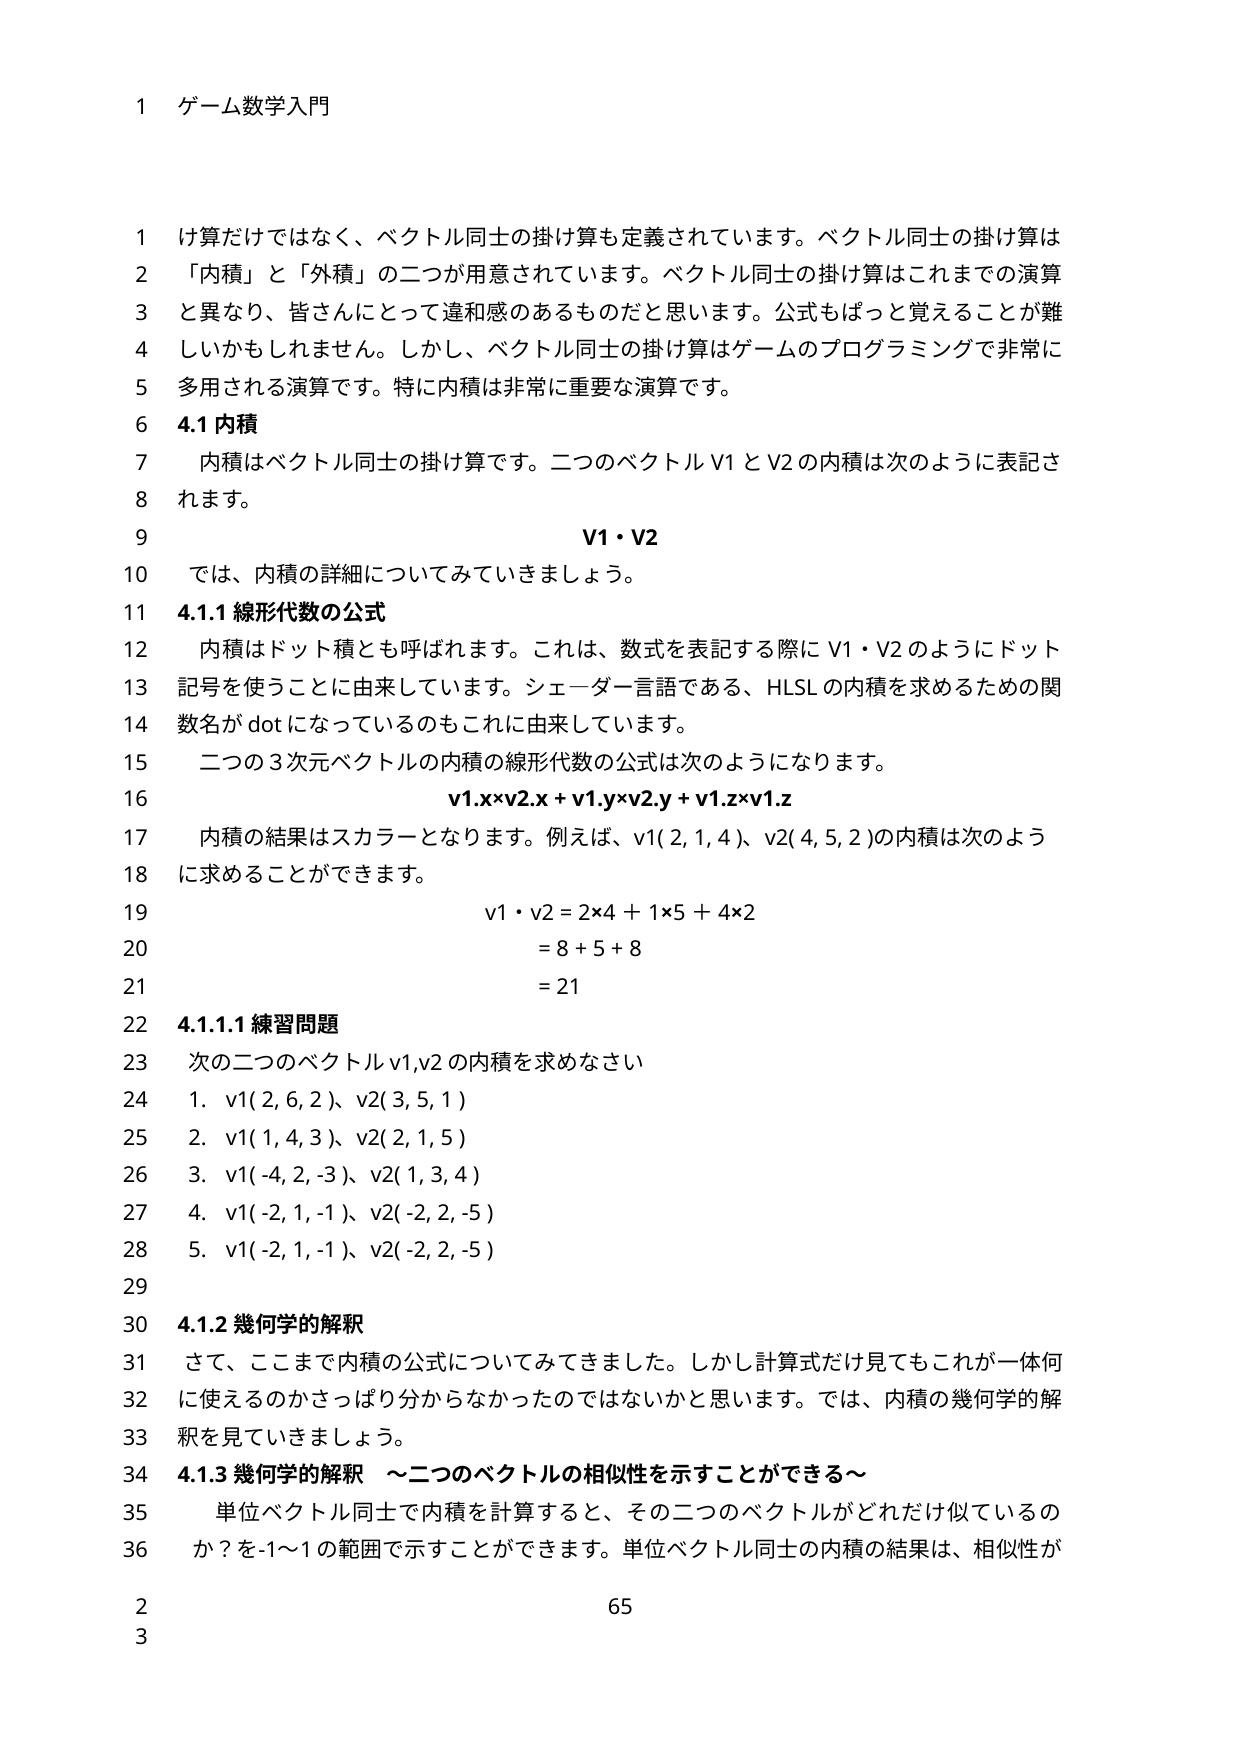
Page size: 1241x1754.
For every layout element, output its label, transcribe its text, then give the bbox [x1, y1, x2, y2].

text さて、ここまで内積の公式についてみてきました。しかし計算式だけ見てもこれが一体何に使えるのかさっぱり分からなかったのではないかと思います。では、内積の幾何学的解釈を見ていきましょう。 [177, 1342, 1063, 1454]
subtitle 4.1 内積 [177, 404, 1063, 442]
text V1・V2 [177, 517, 1063, 554]
text 内積はドット積とも呼ばれます。これは、数式を表記する際にV1・V2のようにドット記号を使うことに由来しています。シェ―ダー言語である、HLSLの内積を求めるための関数名がdotになっているのもこれに由来しています。 [177, 629, 1063, 742]
subtitle 4.1.3 幾何学的解釈 ～二つのベクトルの相似性を示すことができる～ [177, 1454, 1063, 1492]
list v1( -2, 1, -1 )、v2( -2, 2, -5 ) [188, 1229, 1063, 1267]
subtitle 4.1.1 線形代数の公式 [177, 592, 1063, 629]
list v1( -4, 2, -3 )、v2( 1, 3, 4 ) [188, 1154, 1063, 1192]
text では、内積の詳細についてみていきましょう。 [177, 554, 1063, 592]
text 内積の結果はスカラーとなります。例えば、v1( 2, 1, 4 )、v2( 4, 5, 2 )の内積は次のように求めることができます。 [177, 817, 1063, 892]
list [192, 1492, 1063, 1567]
subtitle 4.1.1.1 練習問題 [177, 1004, 1063, 1042]
text 内積はベクトル同士の掛け算です。二つのベクトルV1とV2の内積は次のように表記されます。 [177, 442, 1063, 517]
text 次の二つのベクトルv1,v2の内積を求めなさい [177, 1042, 1063, 1079]
text 二つの３次元ベクトルの内積の線形代数の公式は次のようになります。 [177, 742, 1063, 779]
text = 21 [177, 967, 1063, 1004]
text v1.x×v2.x + v1.y×v2.y + v1.z×v1.z [177, 779, 1063, 817]
text v1・v2 = 2×4 ＋ 1×5 ＋ 4×2 [177, 892, 1063, 929]
list v1( 1, 4, 3 )、v2( 2, 1, 5 ) [188, 1117, 1063, 1154]
text = 8 + 5 + 8 [177, 929, 1063, 967]
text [177, 217, 1063, 404]
list v1( -2, 1, -1 )、v2( -2, 2, -5 ) [188, 1192, 1063, 1229]
subtitle 4.1.2 幾何学的解釈 [177, 1304, 1063, 1342]
list v1( 2, 6, 2 )、v2( 3, 5, 1 ) [188, 1079, 1063, 1117]
